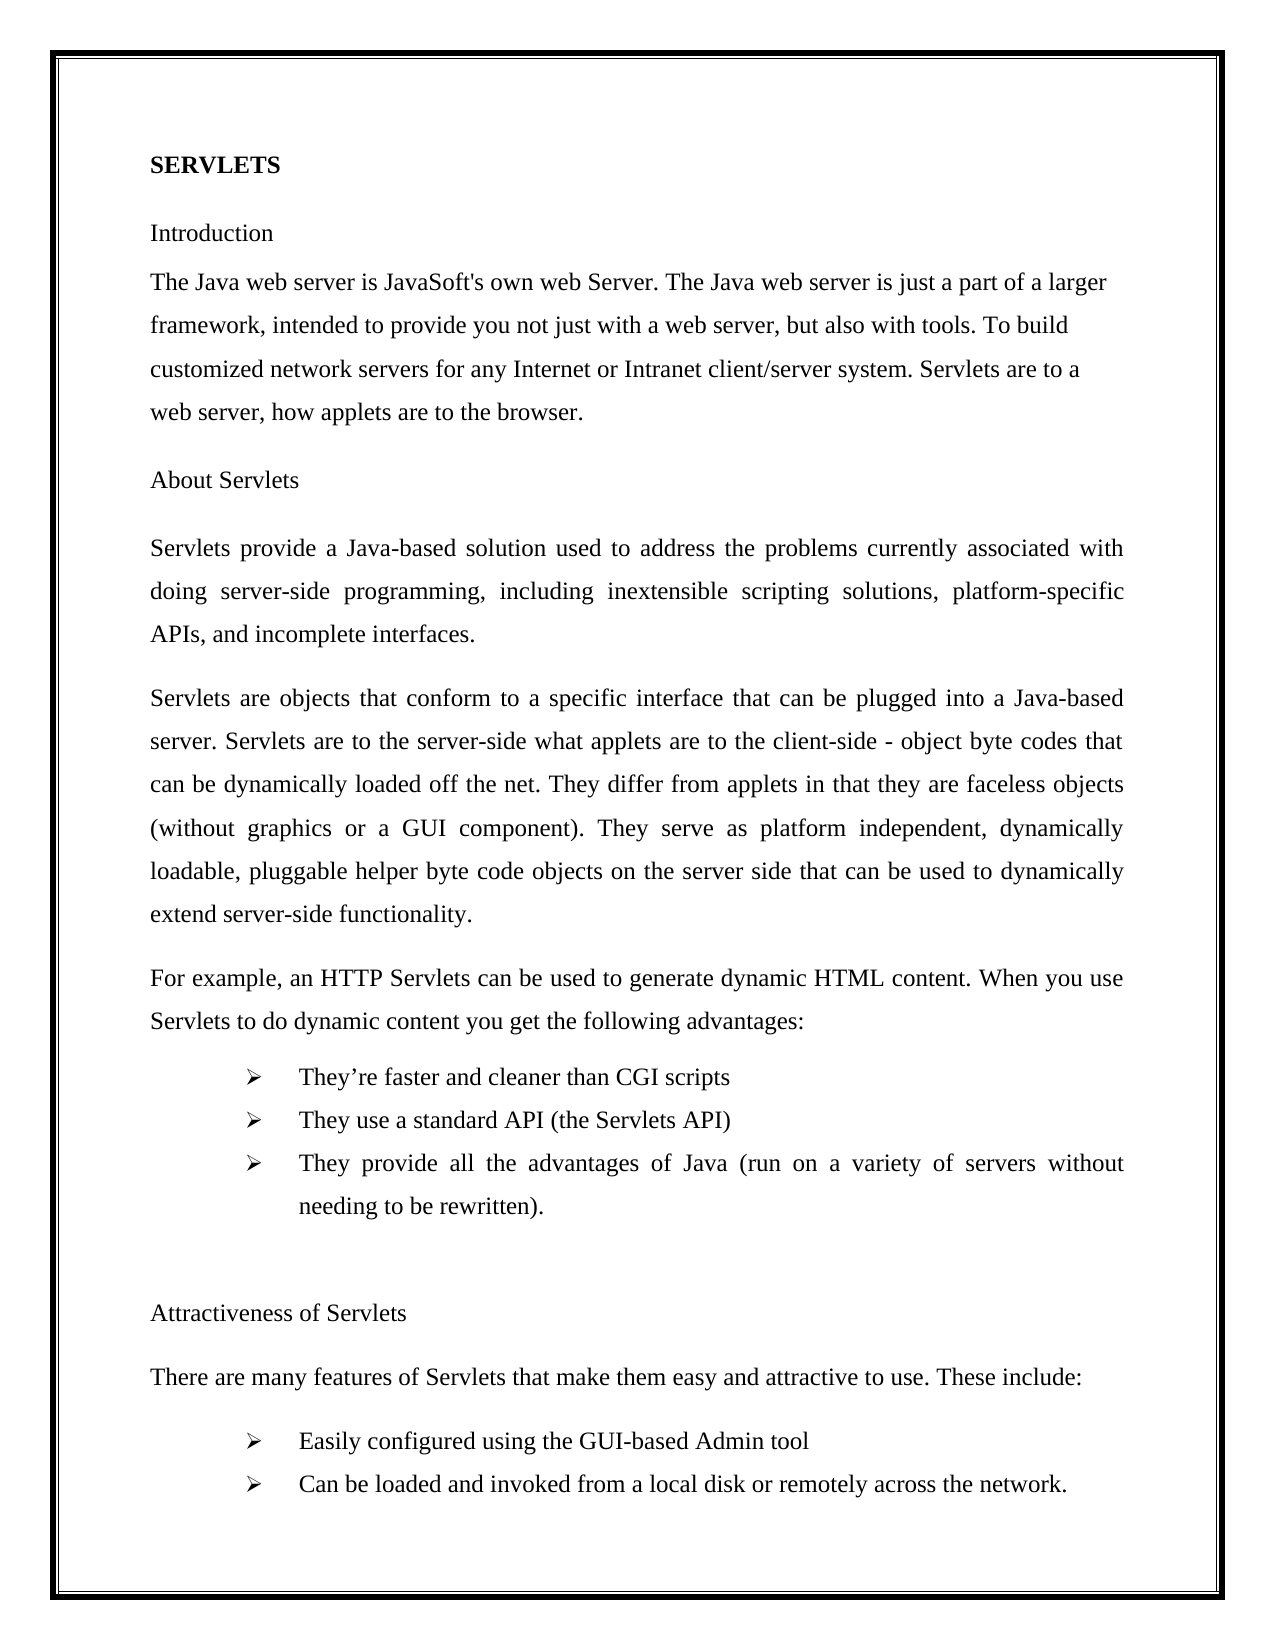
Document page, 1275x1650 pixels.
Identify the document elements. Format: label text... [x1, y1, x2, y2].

subtitle About Servlets [150, 465, 1125, 494]
list Can be loaded and invoked from a local disk or remotely across the network. [245, 1469, 1125, 1498]
text The Java web server is JavaSoft's own web Server. The Java web server is just a part of a larger framework, intended to provide you not just with a web server, but also with tools. To build customized network servers for any Internet or Intranet client/server system. Servlets are to a web server, how applets are to the browser. [150, 267, 1125, 426]
list They use a standard API (the Servlets API) [245, 1105, 1125, 1133]
text There are many features of Servlets that make them easy and attractive to use. These include: [150, 1362, 1125, 1391]
text SERVLETS [150, 150, 1125, 179]
list They provide all the advantages of Java (run on a variety of servers without needing to be rewritten). [245, 1148, 1125, 1220]
text Servlets are objects that conform to a specific interface that can be plugged into a Java-based server. Servlets are to the server-side what applets are to the client-side - object byte codes that can be dynamically loaded off the net. They differ from applets in that they are faceless objects (without graphics or a GUI component). They serve as platform independent, dynamically loadable, pluggable helper byte code objects on the server side that can be used to dynamically extend server-side functionality. [150, 683, 1125, 928]
list They’re faster and cleaner than CGI scripts [245, 1062, 1125, 1090]
text Servlets provide a Java-based solution used to address the problems currently associated with doing server-side programming, including inextensible scripting solutions, platform-specific APIs, and incomplete interfaces. [150, 533, 1125, 648]
text Attractiveness of Servlets [150, 1298, 1125, 1327]
list Easily configured using the GUI-based Admin tool [245, 1426, 1125, 1455]
text For example, an HTTP Servlets can be used to generate dynamic HTML content. When you use Servlets to do dynamic content you get the following advantages: [150, 963, 1125, 1035]
subtitle Introduction [150, 218, 1125, 247]
